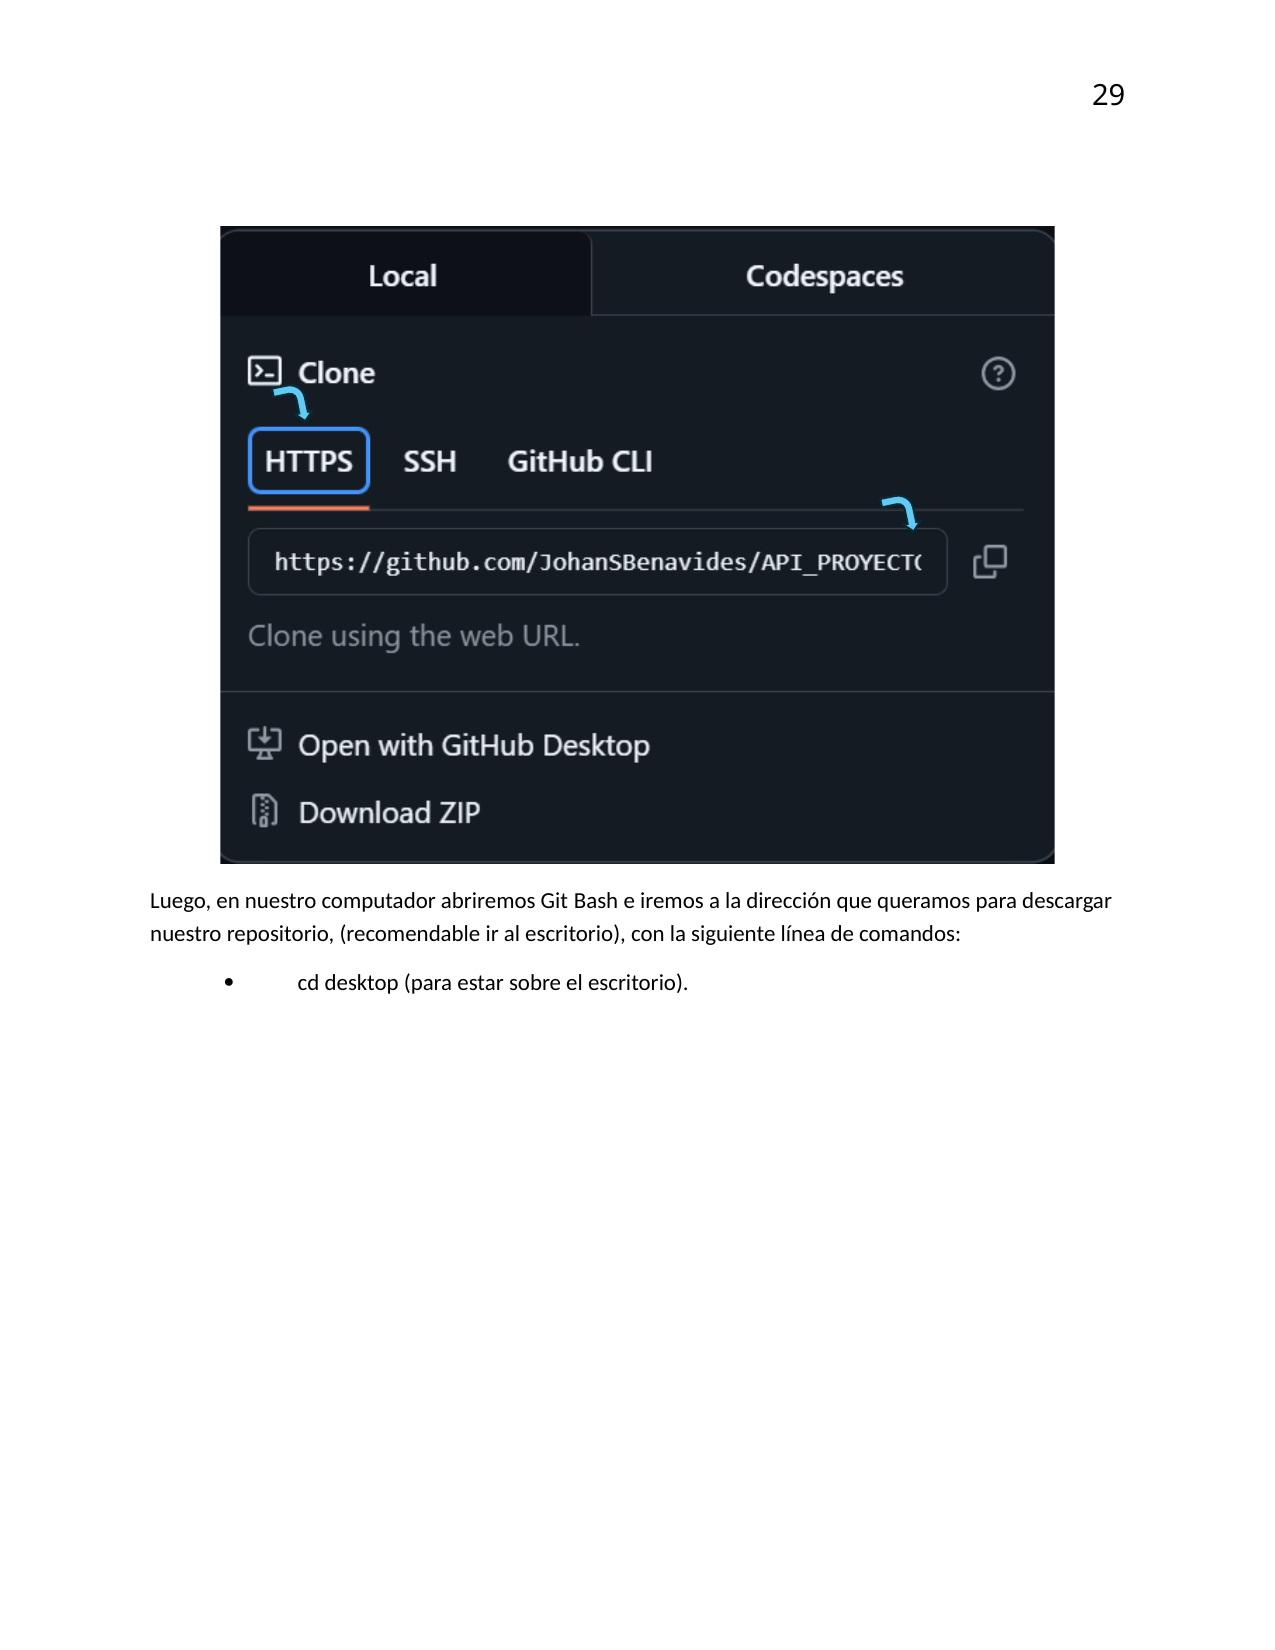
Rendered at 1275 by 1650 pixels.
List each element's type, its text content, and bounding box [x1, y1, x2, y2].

picture [220, 226, 1055, 864]
list cd desktop (para estar sobre el escritorio). [225, 968, 1125, 996]
text Luego, en nuestro computador abriremos Git Bash e iremos a la dirección que queramos para descargar nuestro repositorio, (recomendable ir al escritorio), con la siguiente línea de comandos: [150, 887, 1125, 947]
